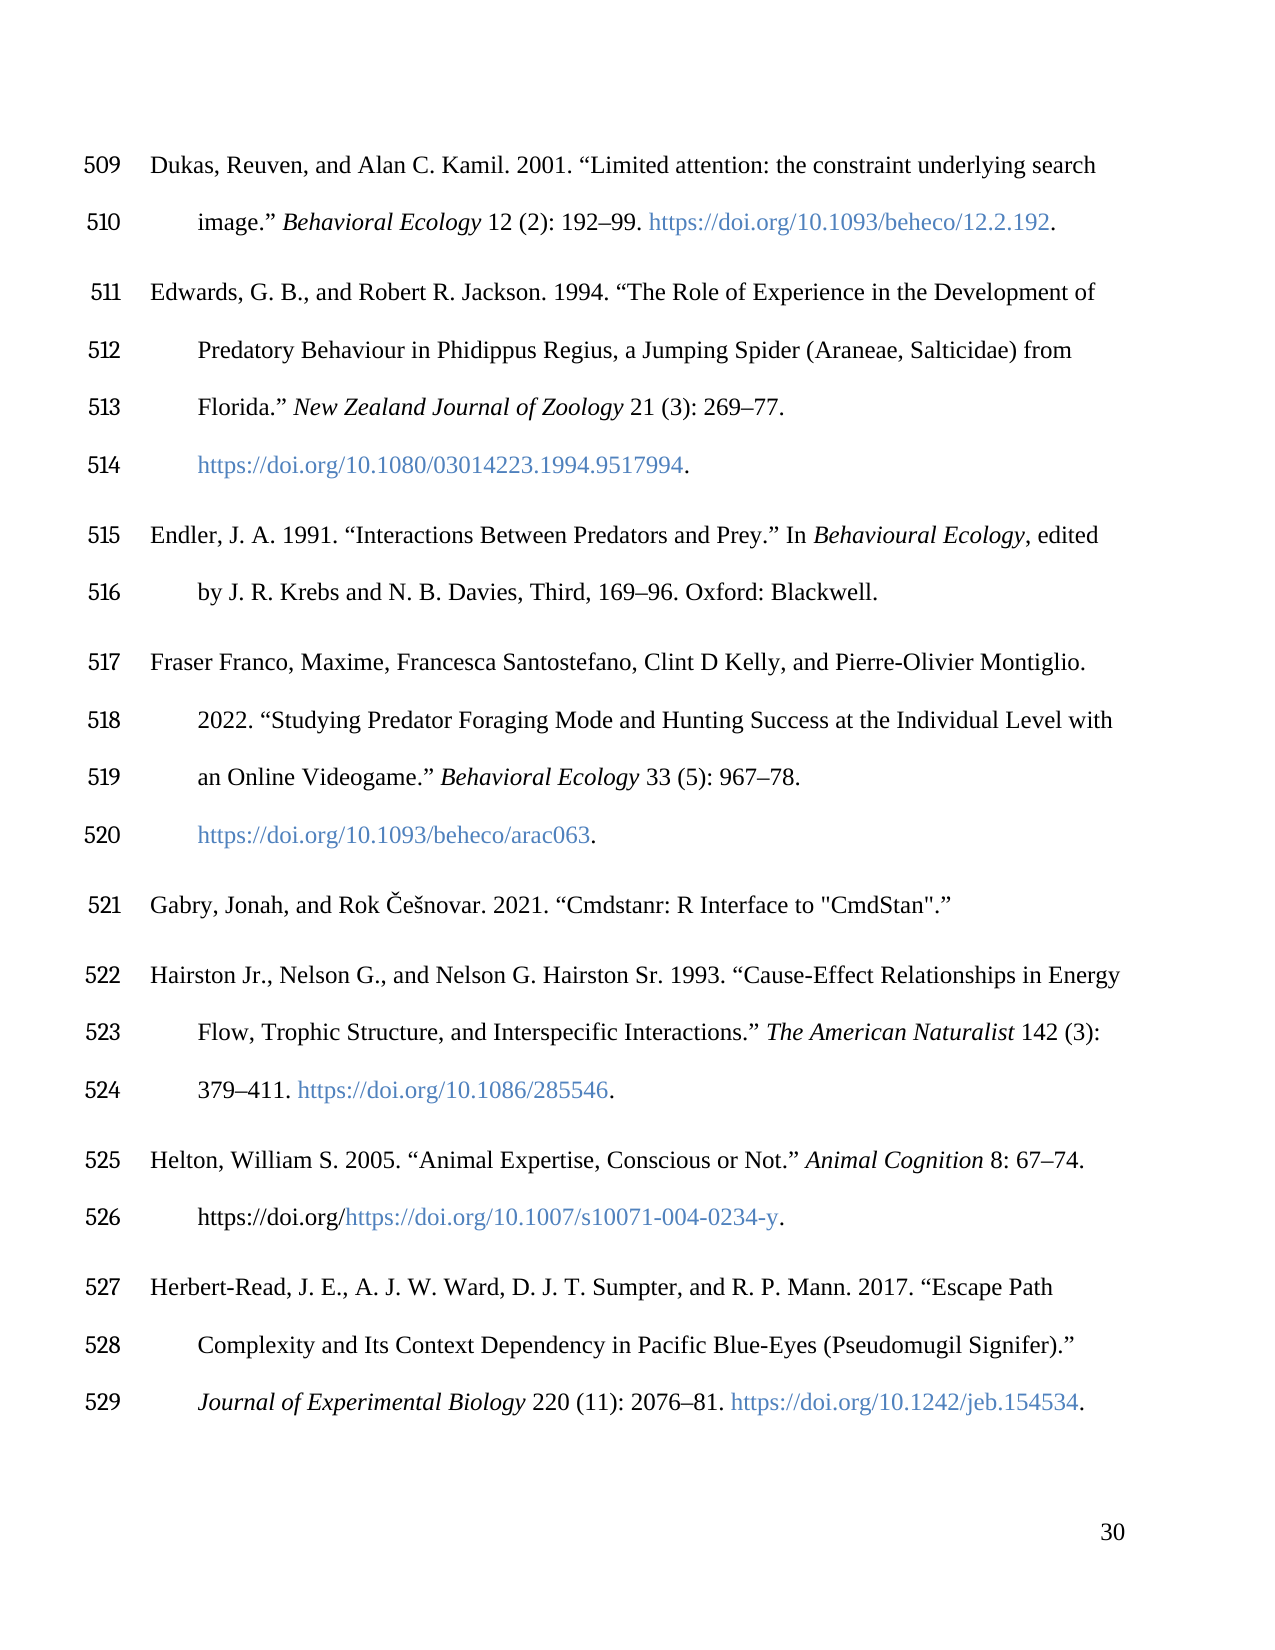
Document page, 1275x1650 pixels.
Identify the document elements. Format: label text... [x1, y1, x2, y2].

text Endler, J. A. 1991. “Interactions Between Predators and Prey.” In Behavioural Ecology, edited by J. R. Krebs and N. B. Davies, Third, 169–96. Oxford: Blackwell. [150, 520, 1125, 606]
text Helton, William S. 2005. “Animal Expertise, Conscious or Not.” Animal Cognition 8: 67–74. https://doi.org/https://doi.org/10.1007/s10071-004-0234-y. [150, 1145, 1125, 1231]
text Edwards, G. B., and Robert R. Jackson. 1994. “The Role of Experience in the Development of Predatory Behaviour in Phidippus Regius, a Jumping Spider (Araneae, Salticidae) from Florida.” New Zealand Journal of Zoology 21 (3): 269–77. https://doi.org/10.1080/03014223.1994.9517994. [150, 277, 1125, 479]
text Fraser Franco, Maxime, Francesca Santostefano, Clint D Kelly, and Pierre-Olivier Montiglio. 2022. “Studying Predator Foraging Mode and Hunting Success at the Individual Level with an Online Videogame.” Behavioral Ecology 33 (5): 967–78. https://doi.org/10.1093/beheco/arac063. [150, 647, 1125, 849]
text Hairston Jr., Nelson G., and Nelson G. Hairston Sr. 1993. “Cause-Effect Relationships in Energy Flow, Trophic Structure, and Interspecific Interactions.” The American Naturalist 142 (3): 379–411. https://doi.org/10.1086/285546. [150, 960, 1125, 1104]
text Dukas, Reuven, and Alan C. Kamil. 2001. “Limited attention: the constraint underlying search image.” Behavioral Ecology 12 (2): 192–99. https://doi.org/10.1093/beheco/12.2.192. [150, 150, 1125, 236]
text Herbert-Read, J. E., A. J. W. Ward, D. J. T. Sumpter, and R. P. Mann. 2017. “Escape Path Complexity and Its Context Dependency in Pacific Blue-Eyes (Pseudomugil Signifer).” Journal of Experimental Biology 220 (11): 2076–81. https://doi.org/10.1242/jeb.154534. [150, 1272, 1125, 1416]
text Gabry, Jonah, and Rok Češnovar. 2021. “Cmdstanr: R Interface to "CmdStan".” [150, 890, 1125, 919]
